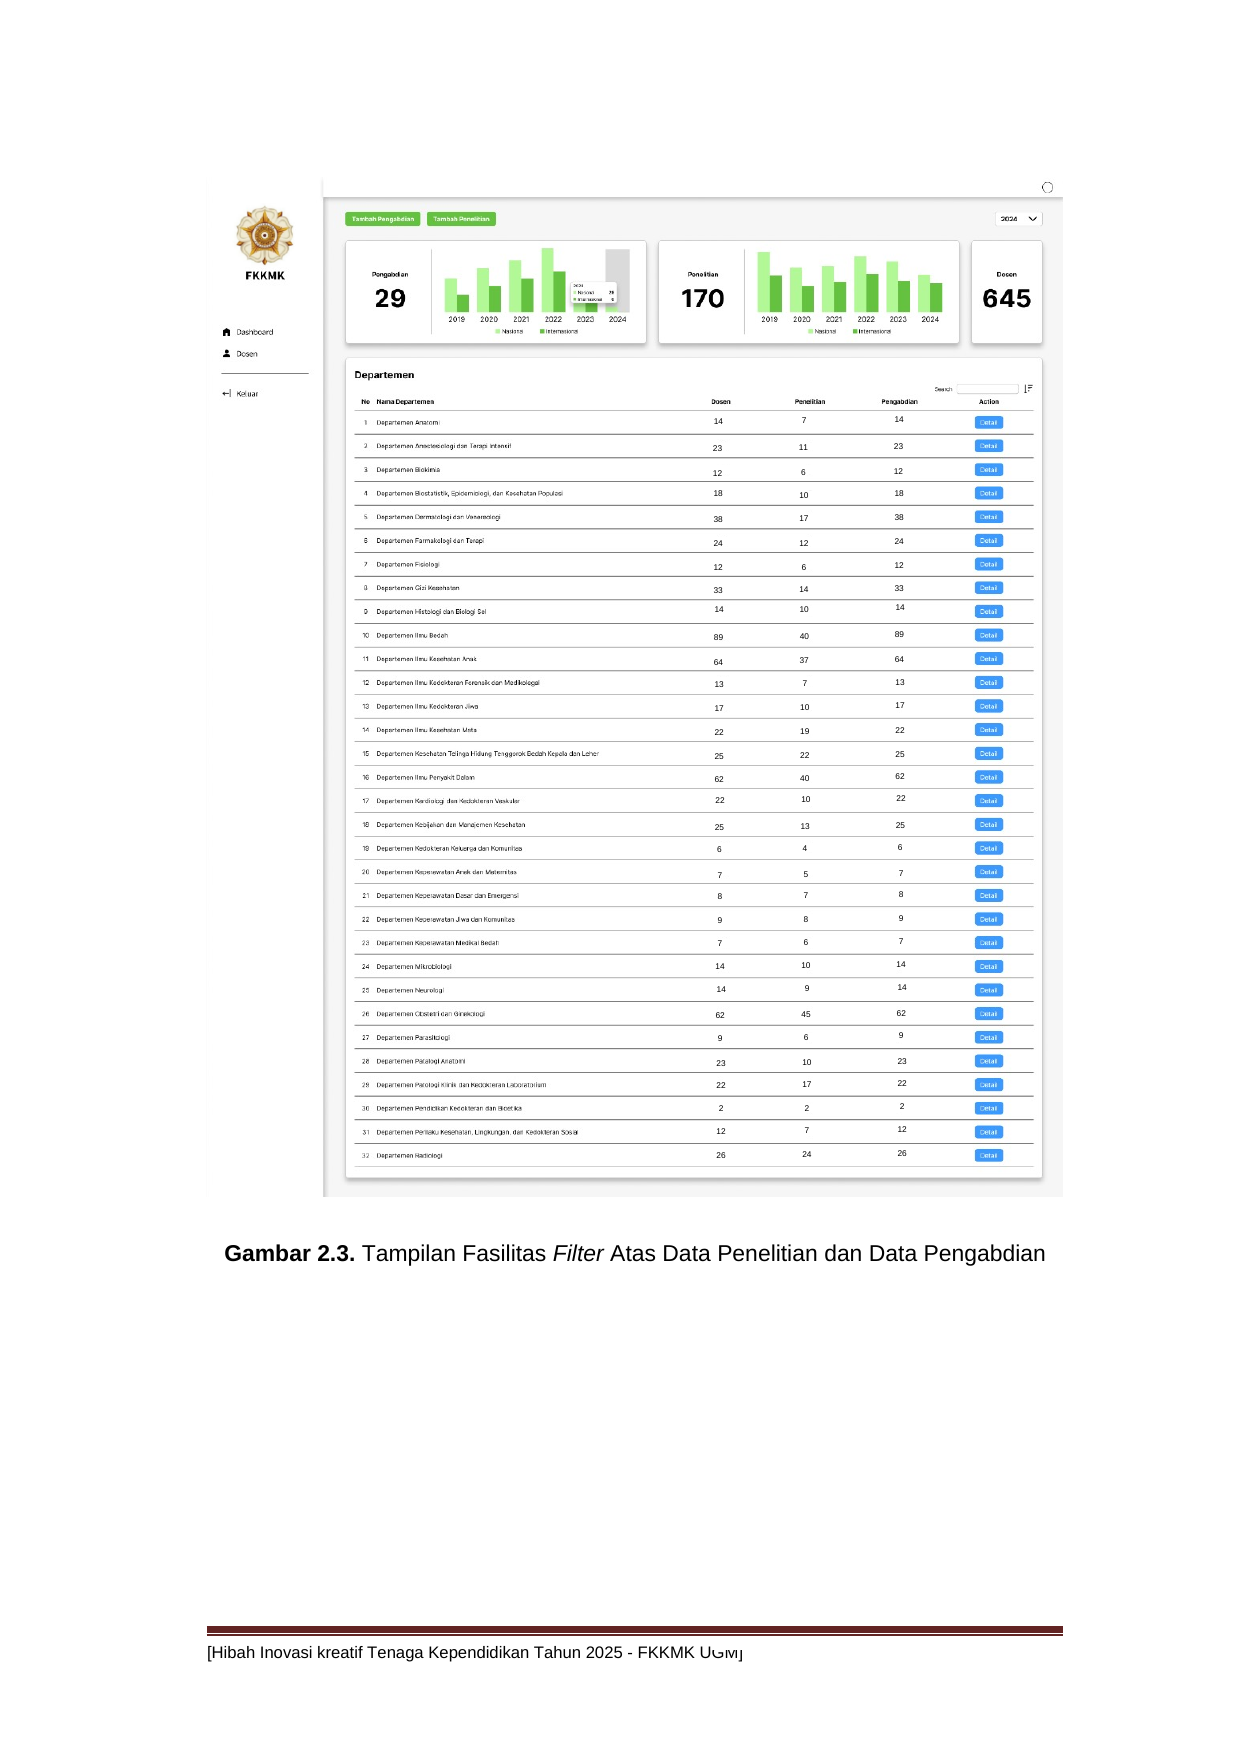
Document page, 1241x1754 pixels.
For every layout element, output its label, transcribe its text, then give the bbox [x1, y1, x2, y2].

picture [206, 177, 1063, 1197]
text Gambar 2.3. Tampilan Fasilitas Filter Atas Data Penelitian dan Data Pengabdian [207, 1239, 1063, 1266]
